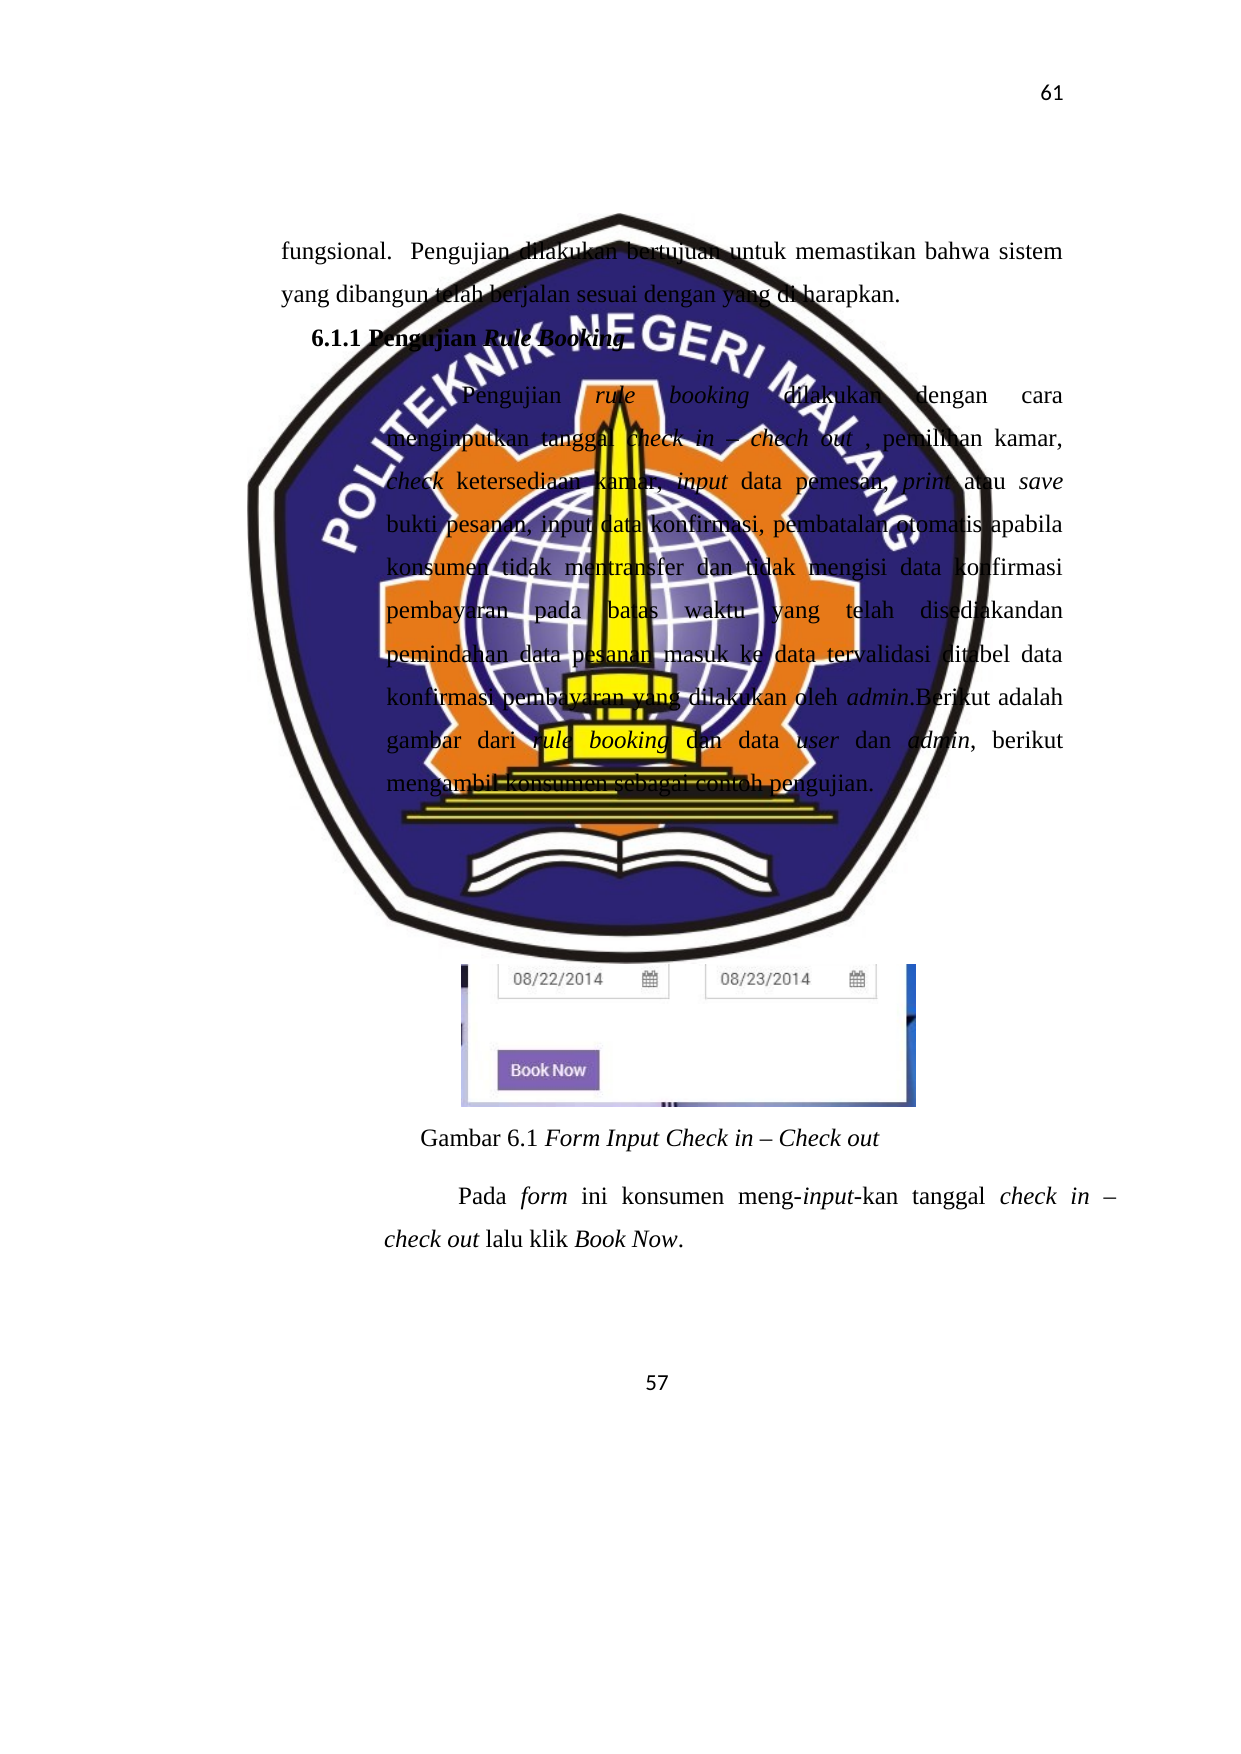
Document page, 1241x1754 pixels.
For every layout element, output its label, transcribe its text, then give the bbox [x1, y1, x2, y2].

text Pada form ini konsumen meng-input-kan tanggal check in – check out lalu klik Book Now. [384, 1181, 1119, 1253]
subtitle 6.1.1 Pengujian Rule Booking [311, 323, 1053, 352]
text 57 [272, 1368, 1042, 1396]
text Gambar 6.1 Form Input Check in – Check out [402, 1123, 897, 1152]
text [281, 236, 1063, 308]
picture [247, 213, 993, 1107]
text Pengujian rule booking dilakukan dengan cara menginputkan tanggal check in – chech out , pemilihan kamar, check ketersediaan kamar, input data pemesan, print atau save bukti pesanan, input data konfirmasi, pembatalan otomatis apabila konsumen tidak mentransfer dan tidak mengisi data konfirmasi pembayaran pada batas waktu yang telah disediakandan pemindahan data pesanan masuk ke data tervalidasi ditabel data konfirmasi pembayaran yang dilakukan oleh admin.Berikut adalah gambar dari rule booking dan data user dan admin, berikut mengambil konsumen sebagai contoh pengujian. [386, 380, 1063, 797]
